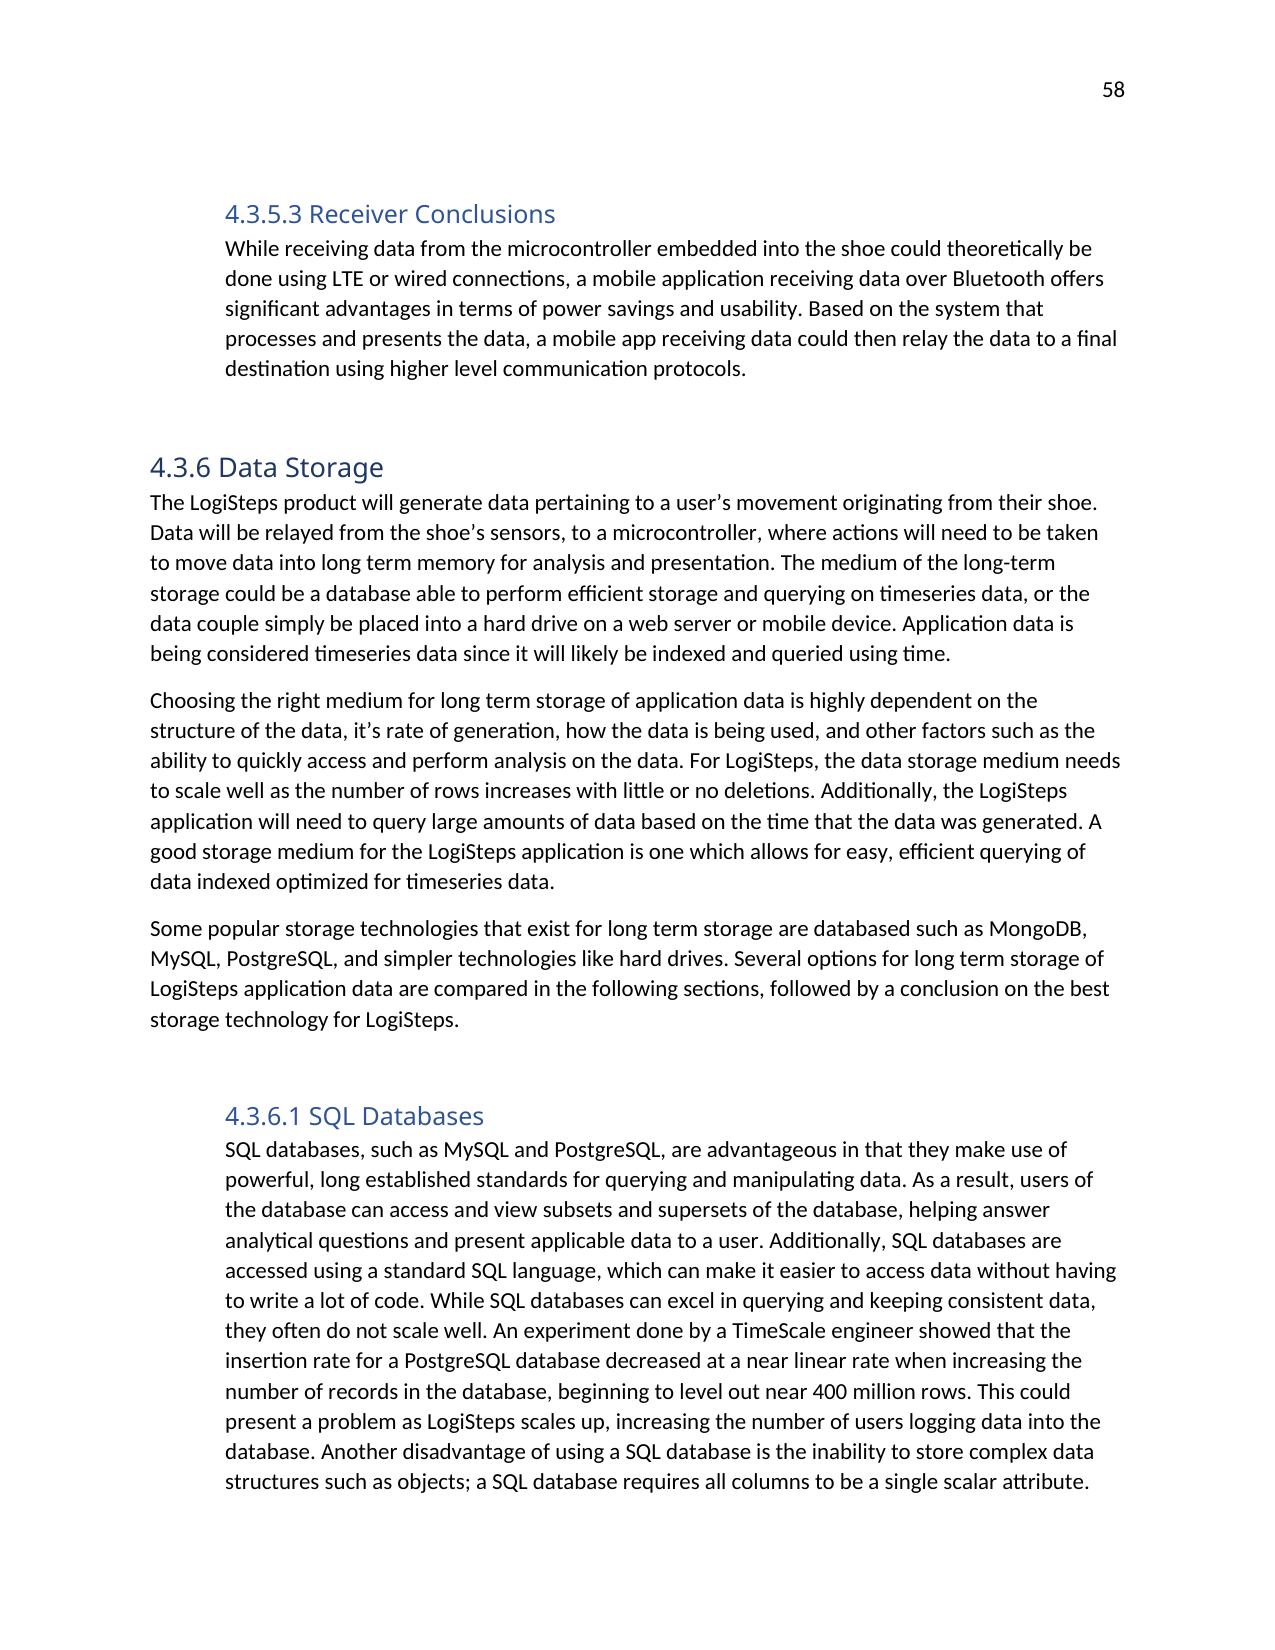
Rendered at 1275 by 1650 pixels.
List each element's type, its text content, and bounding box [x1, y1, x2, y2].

subtitle 4.3.6.1 SQL Databases [150, 1098, 1125, 1132]
text The LogiSteps product will generate data pertaining to a user’s movement originating from their shoe. Data will be relayed from the shoe’s sensors, to a microcontroller, where actions will need to be taken to move data into long term memory for analysis and presentation. The medium of the long-term storage could be a database able to perform efficient storage and querying on timeseries data, or the data couple simply be placed into a hard drive on a web server or mobile device. Application data is being considered timeseries data since it will likely be indexed and queried using time. [150, 488, 1125, 667]
subtitle 4.3.6 Data Storage [150, 448, 1125, 485]
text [225, 1135, 1125, 1496]
text Some popular storage technologies that exist for long term storage are databased such as MongoDB, MySQL, PostgreSQL, and simpler technologies like hard drives. Several options for long term storage of LogiSteps application data are compared in the following sections, followed by a conclusion on the best storage technology for LogiSteps. [150, 914, 1125, 1033]
subtitle 4.3.5.3 Receiver Conclusions [150, 197, 1125, 231]
text While receiving data from the microcontroller embedded into the shoe could theoretically be done using LTE or wired connections, a mobile application receiving data over Bluetooth offers significant advantages in terms of power savings and usability. Based on the system that processes and presents the data, a mobile app receiving data could then relay the data to a final destination using higher level communication protocols. [225, 234, 1125, 382]
text Choosing the right medium for long term storage of application data is highly dependent on the structure of the data, it’s rate of generation, how the data is being used, and other factors such as the ability to quickly access and perform analysis on the data. For LogiSteps, the data storage medium needs to scale well as the number of rows increases with little or no deletions. Additionally, the LogiSteps application will need to query large amounts of data based on the time that the data was generated. A good storage medium for the LogiSteps application is one which allows for easy, efficient querying of data indexed optimized for timeseries data. [150, 686, 1125, 895]
